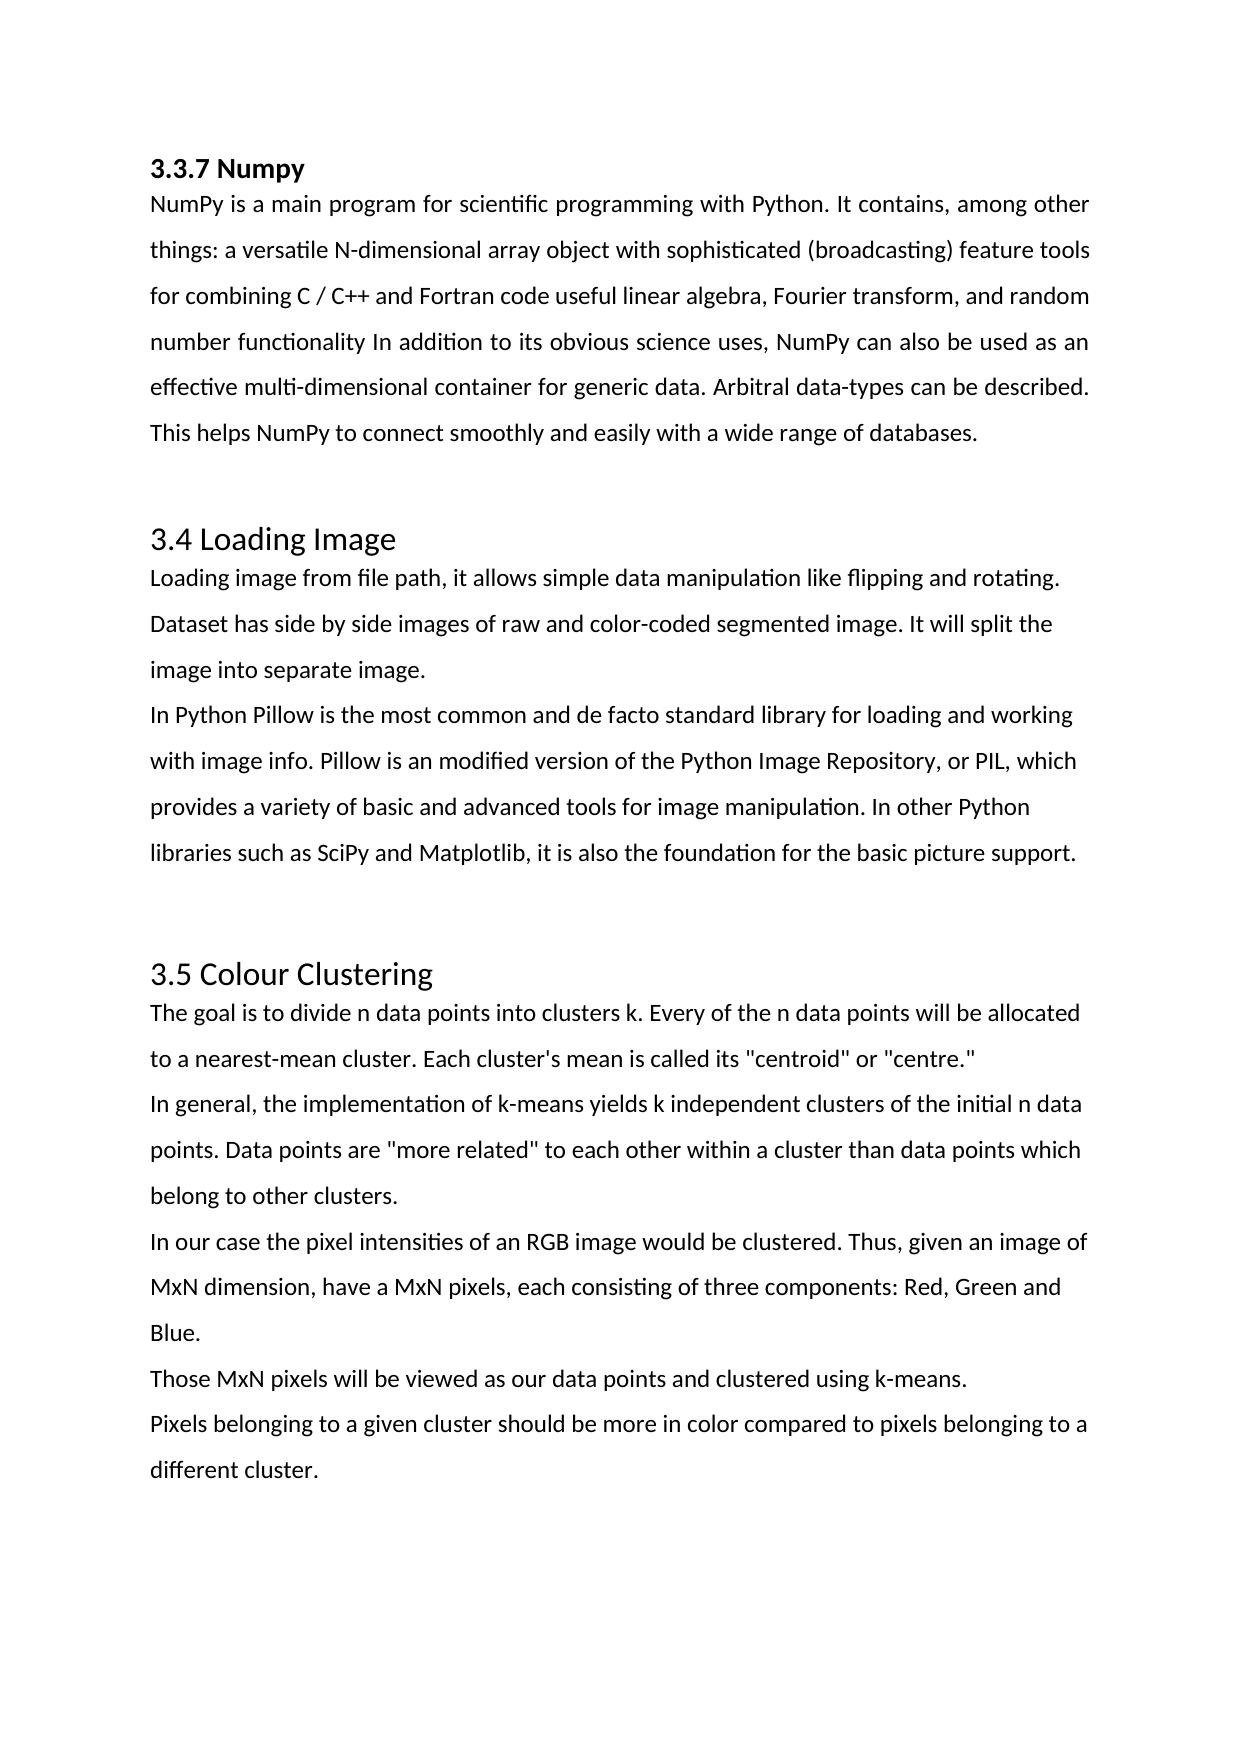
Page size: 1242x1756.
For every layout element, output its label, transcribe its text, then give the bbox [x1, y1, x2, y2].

text The goal is to divide n data points into clusters k. Every of the n data points will be allocated to a nearest-mean cluster. Each cluster's mean is called its "centroid" or "centre." [150, 997, 1092, 1073]
subtitle 3.5 Colour Clustering [150, 953, 1092, 994]
text In Python Pillow is the most common and de facto standard library for loading and working with image info. Pillow is an modified version of the Python Image Repository, or PIL, which provides a variety of basic and advanced tools for image manipulation. In other Python libraries such as SciPy and Matplotlib, it is also the foundation for the basic picture support. [150, 699, 1092, 867]
text Pixels belonging to a given cluster should be more in color compared to pixels belonging to a different cluster. [150, 1409, 1092, 1485]
text In general, the implementation of k-means yields k independent clusters of the initial n data points. Data points are "more related" to each other within a cluster than data points which belong to other clusters. [150, 1088, 1092, 1211]
text Loading image from file path, it allows simple data manipulation like flipping and rotating. Dataset has side by side images of raw and color-coded segmented image. It will split the image into separate image. [150, 562, 1092, 684]
text Those MxN pixels will be viewed as our data points and clustered using k-means. [150, 1363, 1092, 1393]
subtitle 3.3.7 Numpy [150, 150, 1092, 186]
text In our case the pixel intensities of an RGB image would be clustered. Thus, given an image of MxN dimension, have a MxN pixels, each consisting of three components: Red, Green and Blue. [150, 1226, 1092, 1348]
text NumPy is a main program for scientific programming with Python. It contains, among other things: a versatile N-dimensional array object with sophisticated (broadcasting) feature tools for combining C / C++ and Fortran code useful linear algebra, Fourier transform, and random number functionality In addition to its obvious science uses, NumPy can also be used as an effective multi-dimensional container for generic data. Arbitral data-types can be described. This helps NumPy to connect smoothly and easily with a wide range of databases. [150, 188, 1092, 448]
subtitle 3.4 Loading Image [150, 518, 1092, 559]
